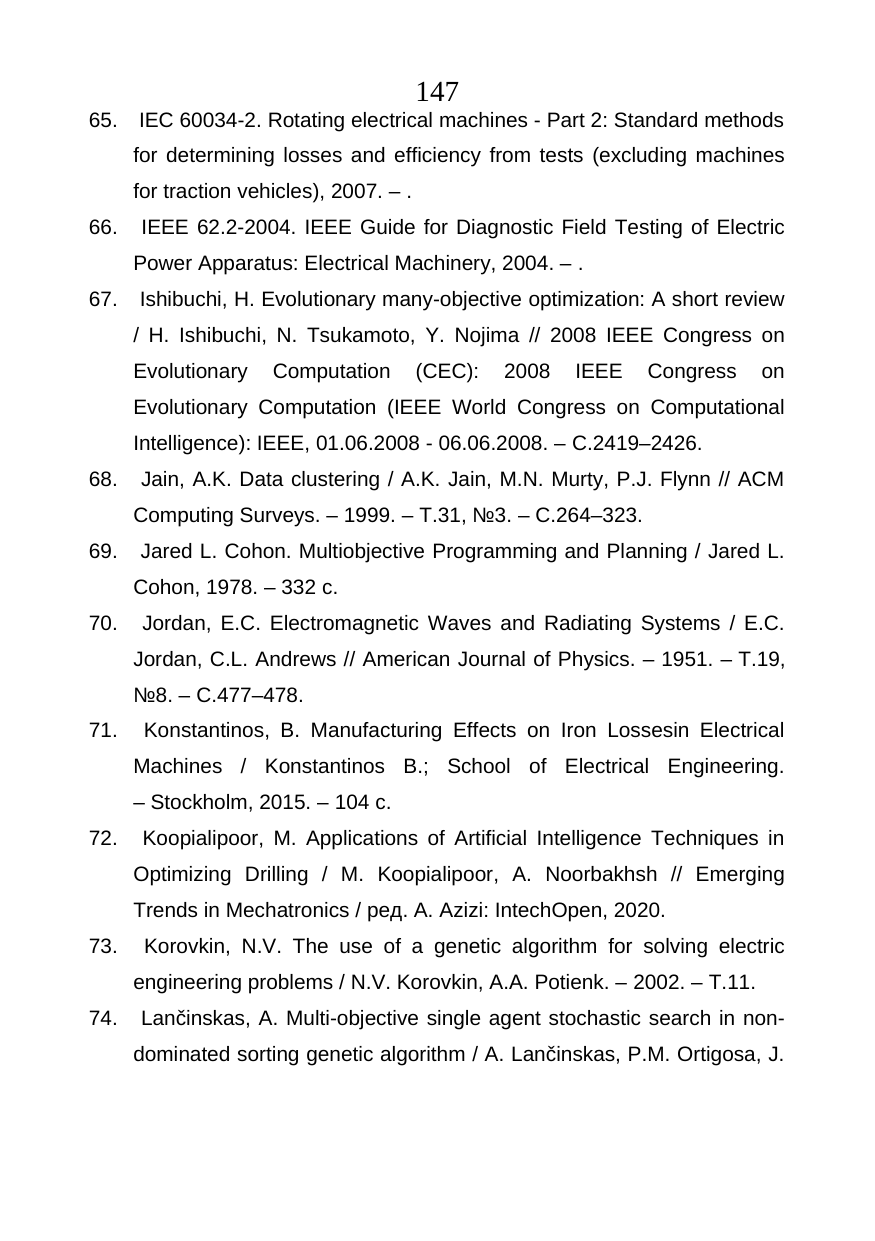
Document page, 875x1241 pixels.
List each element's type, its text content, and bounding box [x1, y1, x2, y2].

list Konstantinos, B. Manufacturing Effects on Iron Lossesin Electrical Machines / Konstantinos B.; School of Electrical Engineering. – Stockholm, 2015. – 104 c. [89, 718, 785, 814]
list IEC 60034-2. Rotating electrical machines - Part 2: Standard methods for determining losses and efficiency from tests (excluding machines for traction vehicles), 2007. – . [89, 107, 785, 203]
list Korovkin, N.V. The use of a genetic algorithm for solving electric engineering problems / N.V. Korovkin, A.A. Potienk. – 2002. – Т.11. [89, 934, 785, 994]
list Jain, A.K. Data clustering / A.K. Jain, M.N. Murty, P.J. Flynn // ACM Computing Surveys. – 1999. – Т.31, №3. – C.264–323. [89, 467, 785, 527]
list IEEE 62.2-2004. IEEE Guide for Diagnostic Field Testing of Electric Power Apparatus: Electrical Machinery, 2004. – . [89, 215, 785, 275]
list Jordan, E.C. Electromagnetic Waves and Radiating Systems / E.C. Jordan, C.L. Andrews // American Journal of Physics. – 1951. – Т.19, №8. – C.477–478. [89, 611, 785, 706]
list Koopialipoor, M. Applications of Artificial Intelligence Techniques in Optimizing Drilling / M. Koopialipoor, A. Noorbakhsh // Emerging Trends in Mechatronics / ред. A. Azizi: IntechOpen, 2020. [89, 826, 785, 922]
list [89, 1006, 785, 1066]
list Ishibuchi, H. Evolutionary many-objective optimization: A short review / H. Ishibuchi, N. Tsukamoto, Y. Nojima // 2008 IEEE Congress on Evolutionary Computation (CEC): 2008 IEEE Congress on Evolutionary Computation (IEEE World Congress on Computational Intelligence): IEEE, 01.06.2008 - 06.06.2008. – C.2419–2426. [89, 287, 785, 455]
list Jared L. Cohon. Multiobjective Programming and Planning / Jared L. Cohon, 1978. – 332 c. [89, 539, 785, 598]
